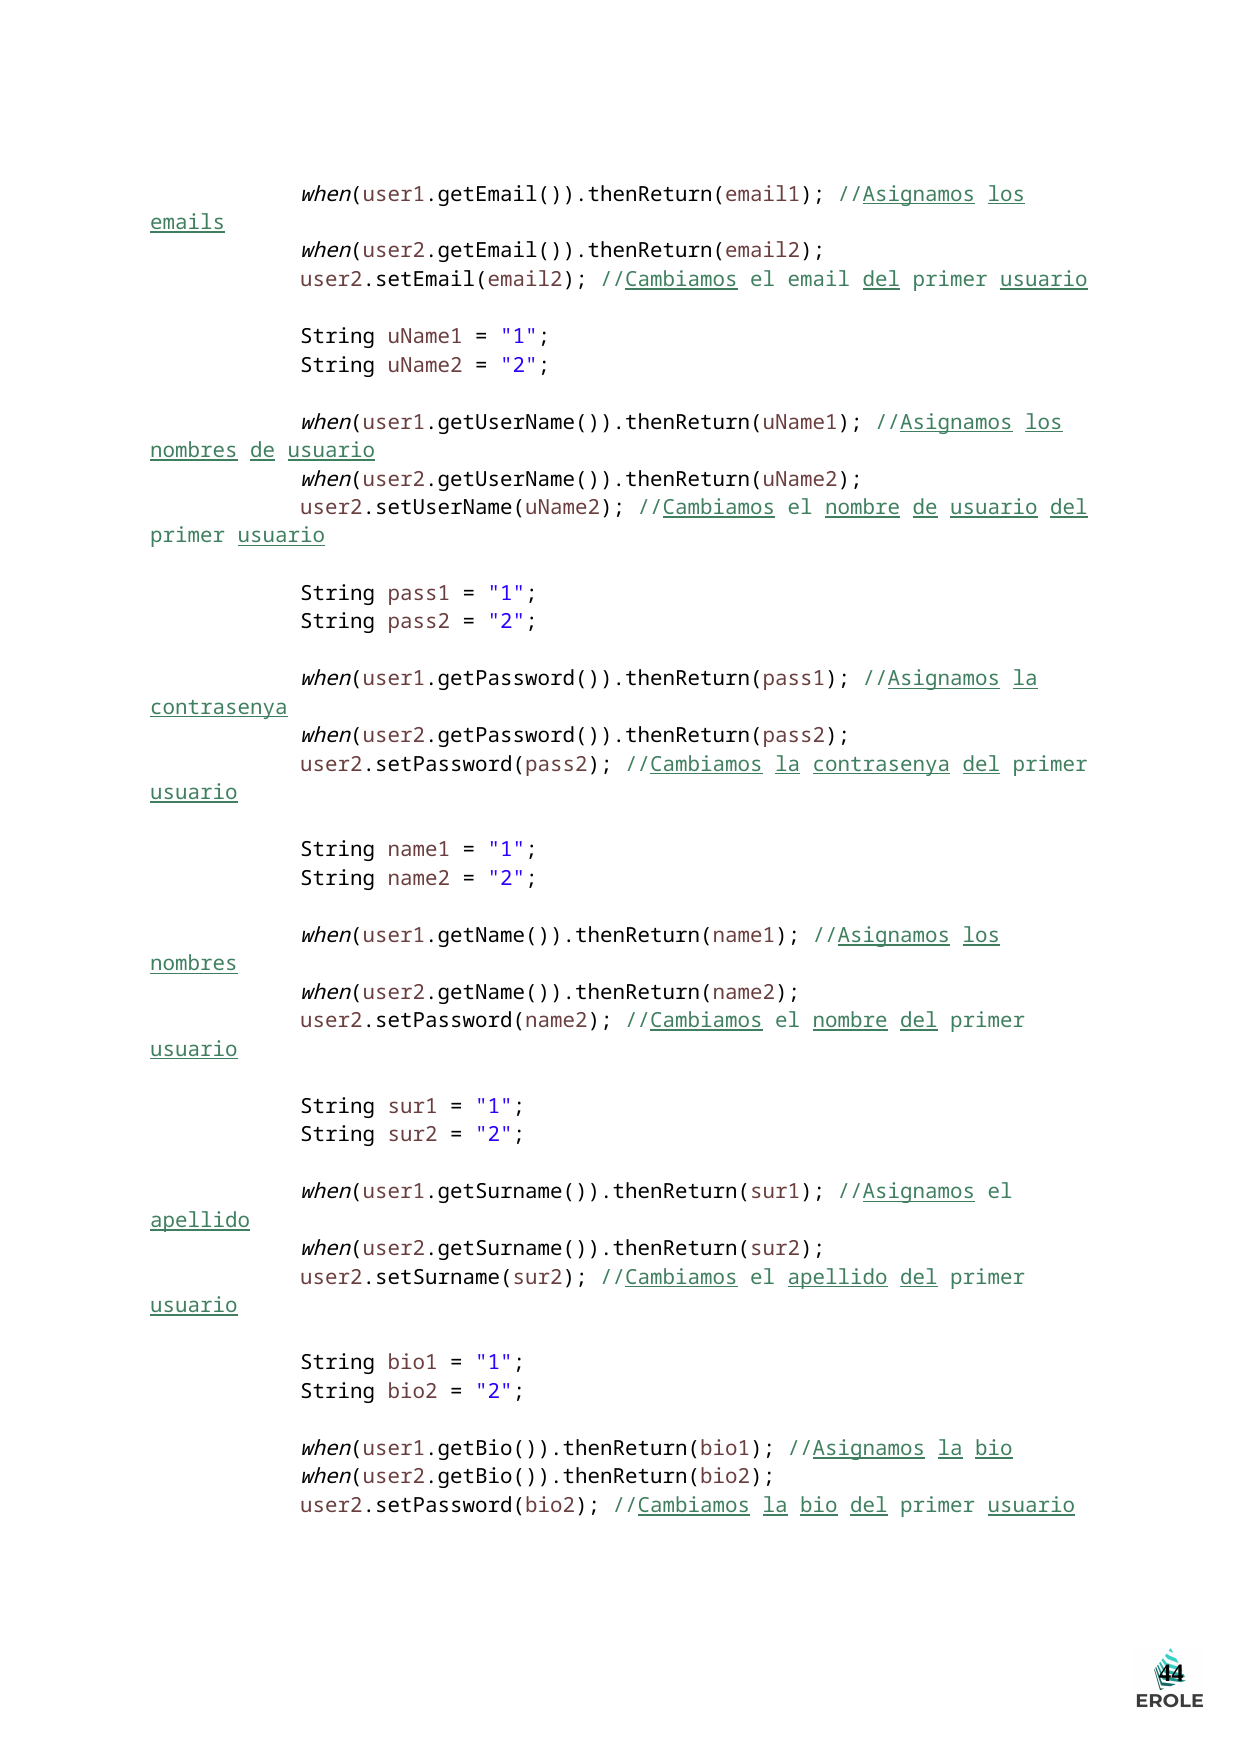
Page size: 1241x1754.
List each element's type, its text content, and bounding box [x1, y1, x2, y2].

text String uName1 = "1"; [150, 321, 1090, 350]
text when(user2.getSurname()).thenReturn(sur2); [150, 1233, 1090, 1262]
text user2.setEmail(email2); //Cambiamos el email del primer usuario [150, 264, 1090, 292]
text user2.setPassword(name2); //Cambiamos el nombre del primer usuario [150, 1005, 1090, 1062]
text String sur2 = "2"; [150, 1119, 1090, 1148]
text String uName2 = "2"; [150, 350, 1090, 378]
text when(user1.getPassword()).thenReturn(pass1); //Asignamos la contrasenya [150, 663, 1090, 720]
text when(user2.getUserName()).thenReturn(uName2); [150, 464, 1090, 492]
text String bio1 = "1"; [150, 1347, 1090, 1376]
text user2.setUserName(uName2); //Cambiamos el nombre de usuario del primer usuario [150, 492, 1090, 549]
text when(user1.getName()).thenReturn(name1); //Asignamos los nombres [150, 920, 1090, 977]
text when(user2.getEmail()).thenReturn(email2); [150, 236, 1090, 264]
text user2.setPassword(bio2); //Cambiamos la bio del primer usuario [150, 1490, 1090, 1518]
text when(user1.getEmail()).thenReturn(email1); //Asignamos los emails [150, 179, 1090, 236]
text when(user1.getUserName()).thenReturn(uName1); //Asignamos los nombres de usuario [150, 407, 1090, 464]
text String pass2 = "2"; [150, 606, 1090, 635]
text when(user1.getSurname()).thenReturn(sur1); //Asignamos el apellido [150, 1177, 1090, 1233]
text when(user2.getName()).thenReturn(name2); [150, 977, 1090, 1005]
text String bio2 = "2"; [150, 1376, 1090, 1404]
text when(user2.getPassword()).thenReturn(pass2); [150, 720, 1090, 749]
text when(user2.getBio()).thenReturn(bio2); [150, 1462, 1090, 1490]
text String sur1 = "1"; [150, 1091, 1090, 1119]
text String pass1 = "1"; [150, 578, 1090, 606]
text user2.setPassword(pass2); //Cambiamos la contrasenya del primer usuario [150, 749, 1090, 806]
text String name2 = "2"; [150, 863, 1090, 891]
picture [1132, 1647, 1205, 1709]
text when(user1.getBio()).thenReturn(bio1); //Asignamos la bio [150, 1433, 1090, 1462]
text String name1 = "1"; [150, 834, 1090, 863]
text user2.setSurname(sur2); //Cambiamos el apellido del primer usuario [150, 1262, 1090, 1319]
